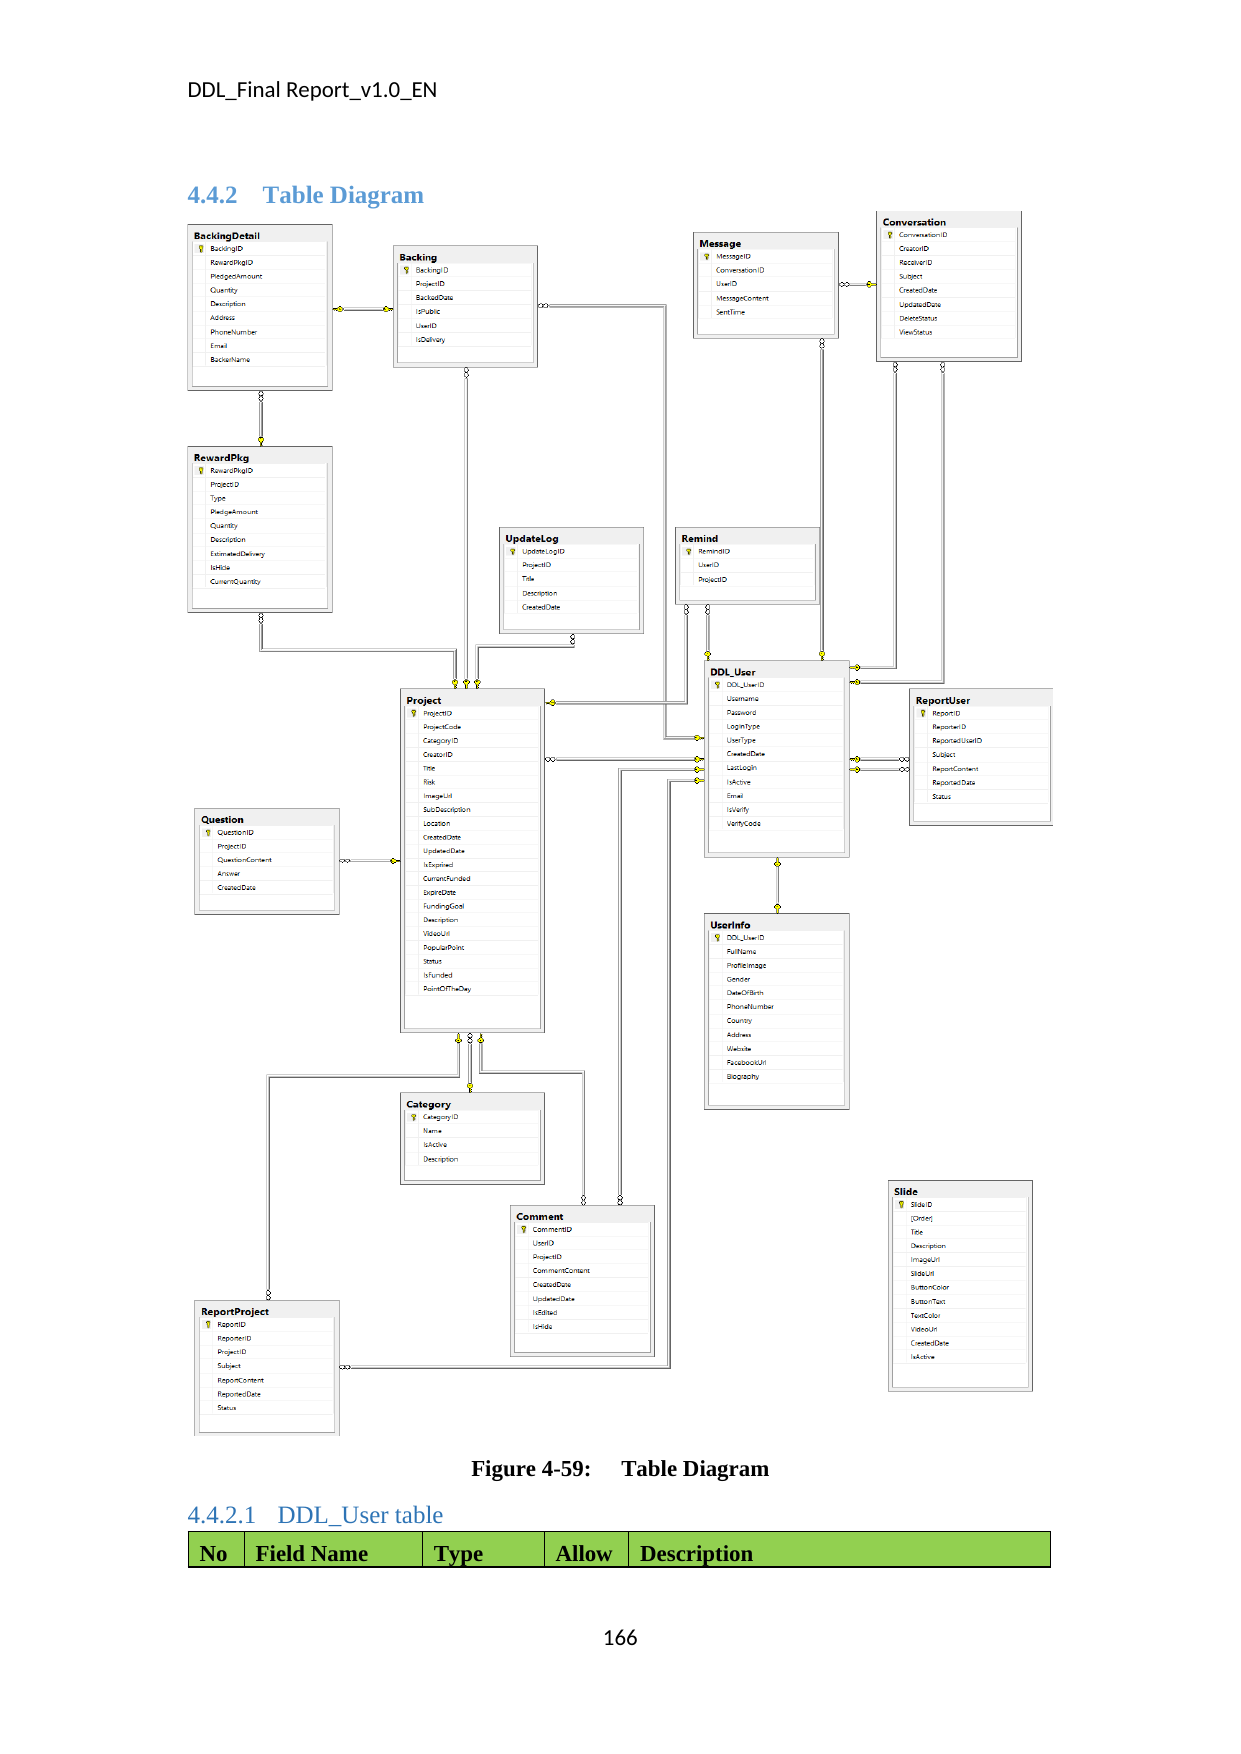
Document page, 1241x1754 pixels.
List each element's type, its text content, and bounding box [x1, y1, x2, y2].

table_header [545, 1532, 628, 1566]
text Table Diagram [187, 1454, 1053, 1481]
subtitle DDL_User table [187, 1500, 1053, 1528]
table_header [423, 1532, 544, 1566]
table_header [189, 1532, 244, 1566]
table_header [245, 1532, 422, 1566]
subtitle Table Diagram [187, 180, 1053, 209]
picture [187, 211, 1053, 1436]
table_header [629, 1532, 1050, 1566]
